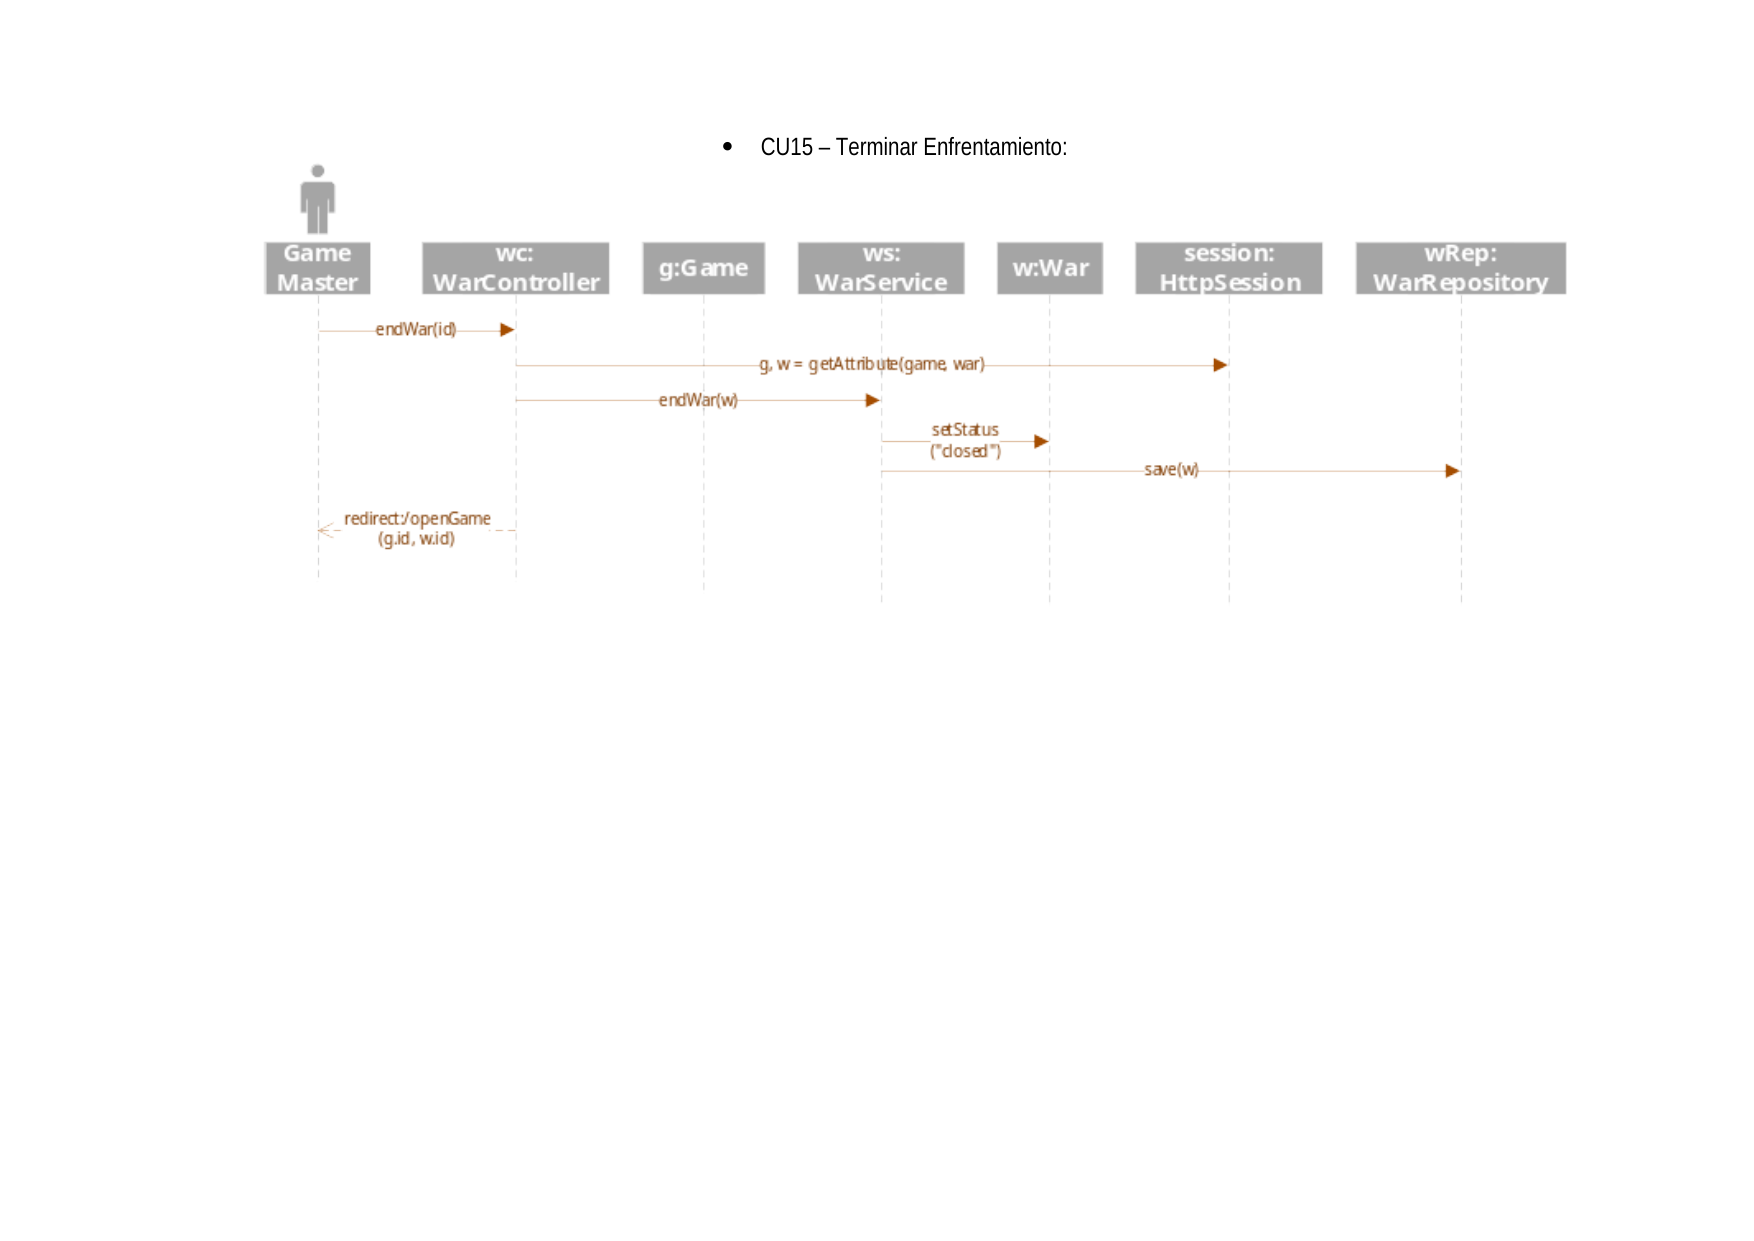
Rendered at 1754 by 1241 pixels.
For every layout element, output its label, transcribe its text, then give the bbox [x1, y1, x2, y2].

list CU15 – Terminar Enfrentamiento: [112, 132, 1679, 161]
